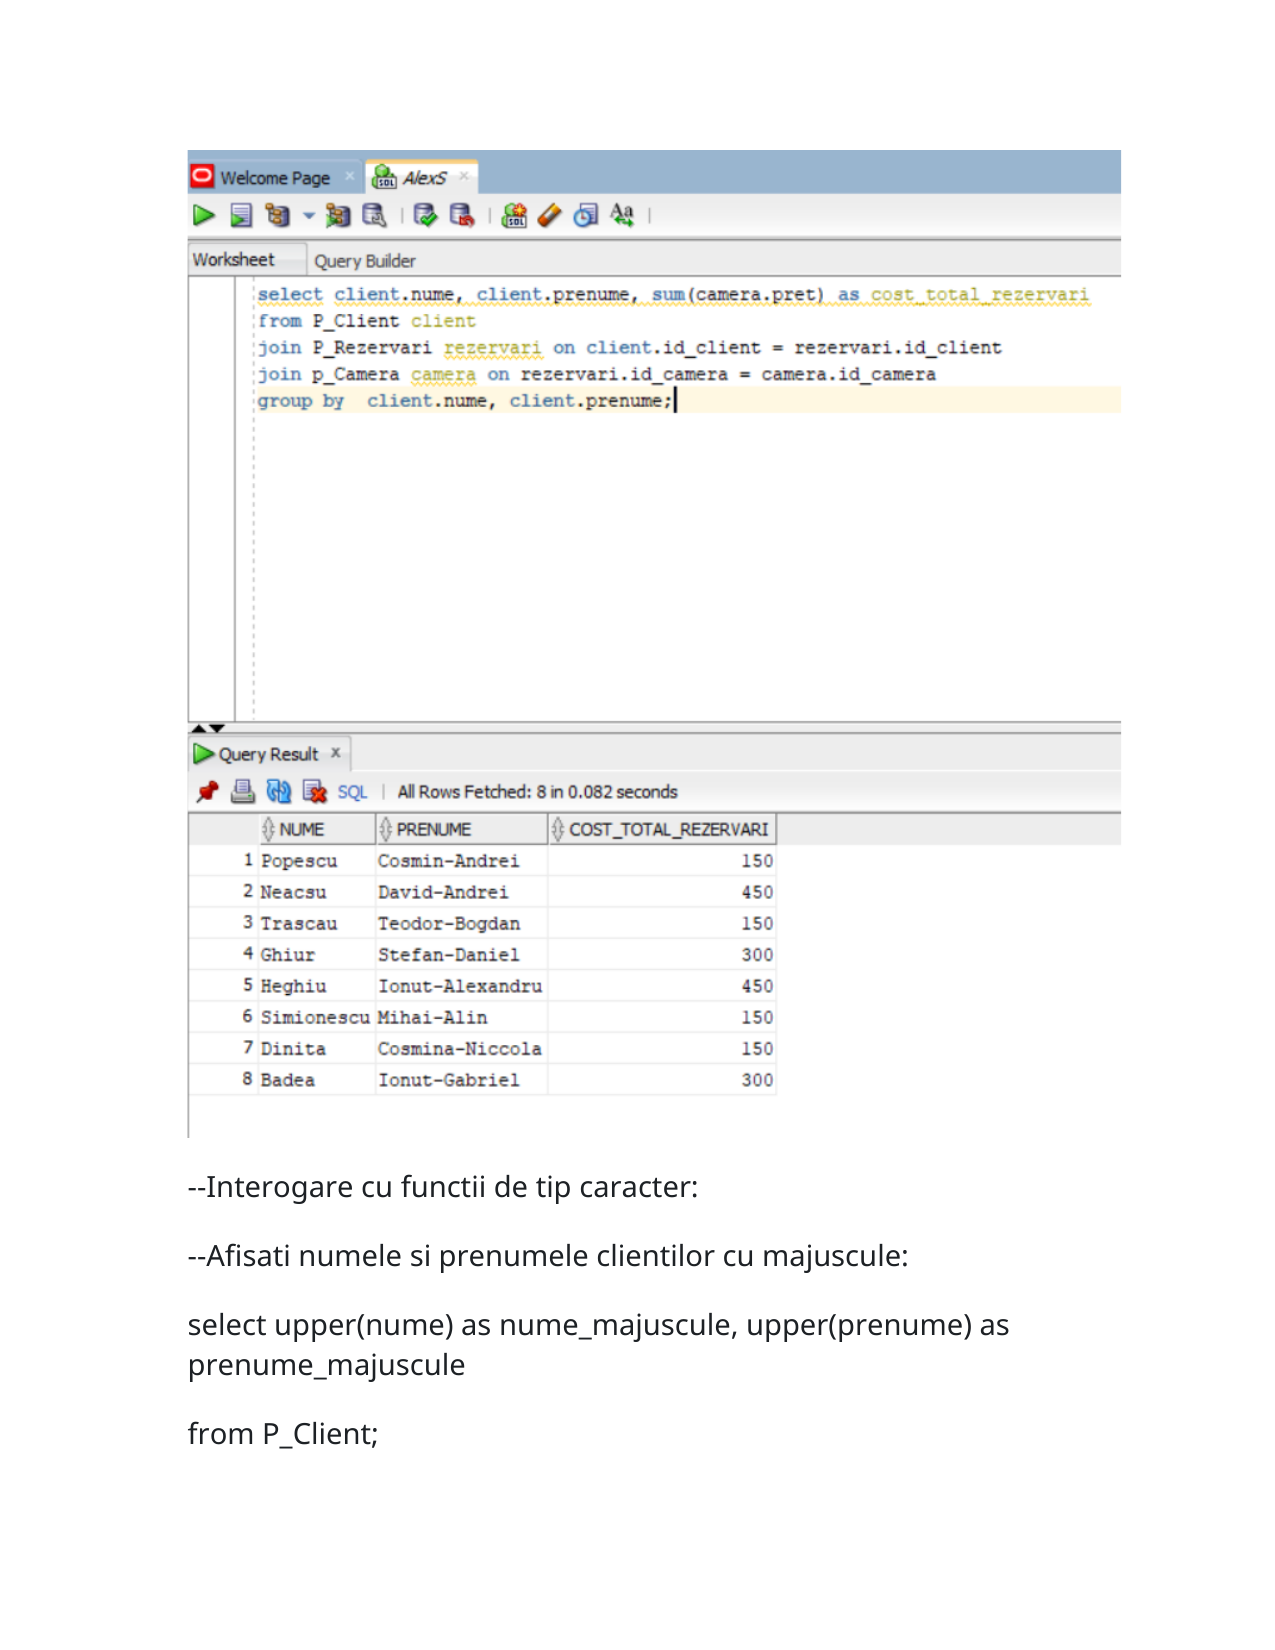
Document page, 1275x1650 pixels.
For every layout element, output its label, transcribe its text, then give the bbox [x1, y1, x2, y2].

text --Interogare cu functii de tip caracter: [187, 1167, 1125, 1206]
text select upper(nume) as nume_majuscule, upper(prenume) as prenume_majuscule [187, 1304, 1125, 1384]
text from P_Client; [187, 1413, 1125, 1453]
picture [187, 150, 1122, 1138]
text --Afisati numele si prenumele clientilor cu majuscule: [187, 1236, 1125, 1275]
